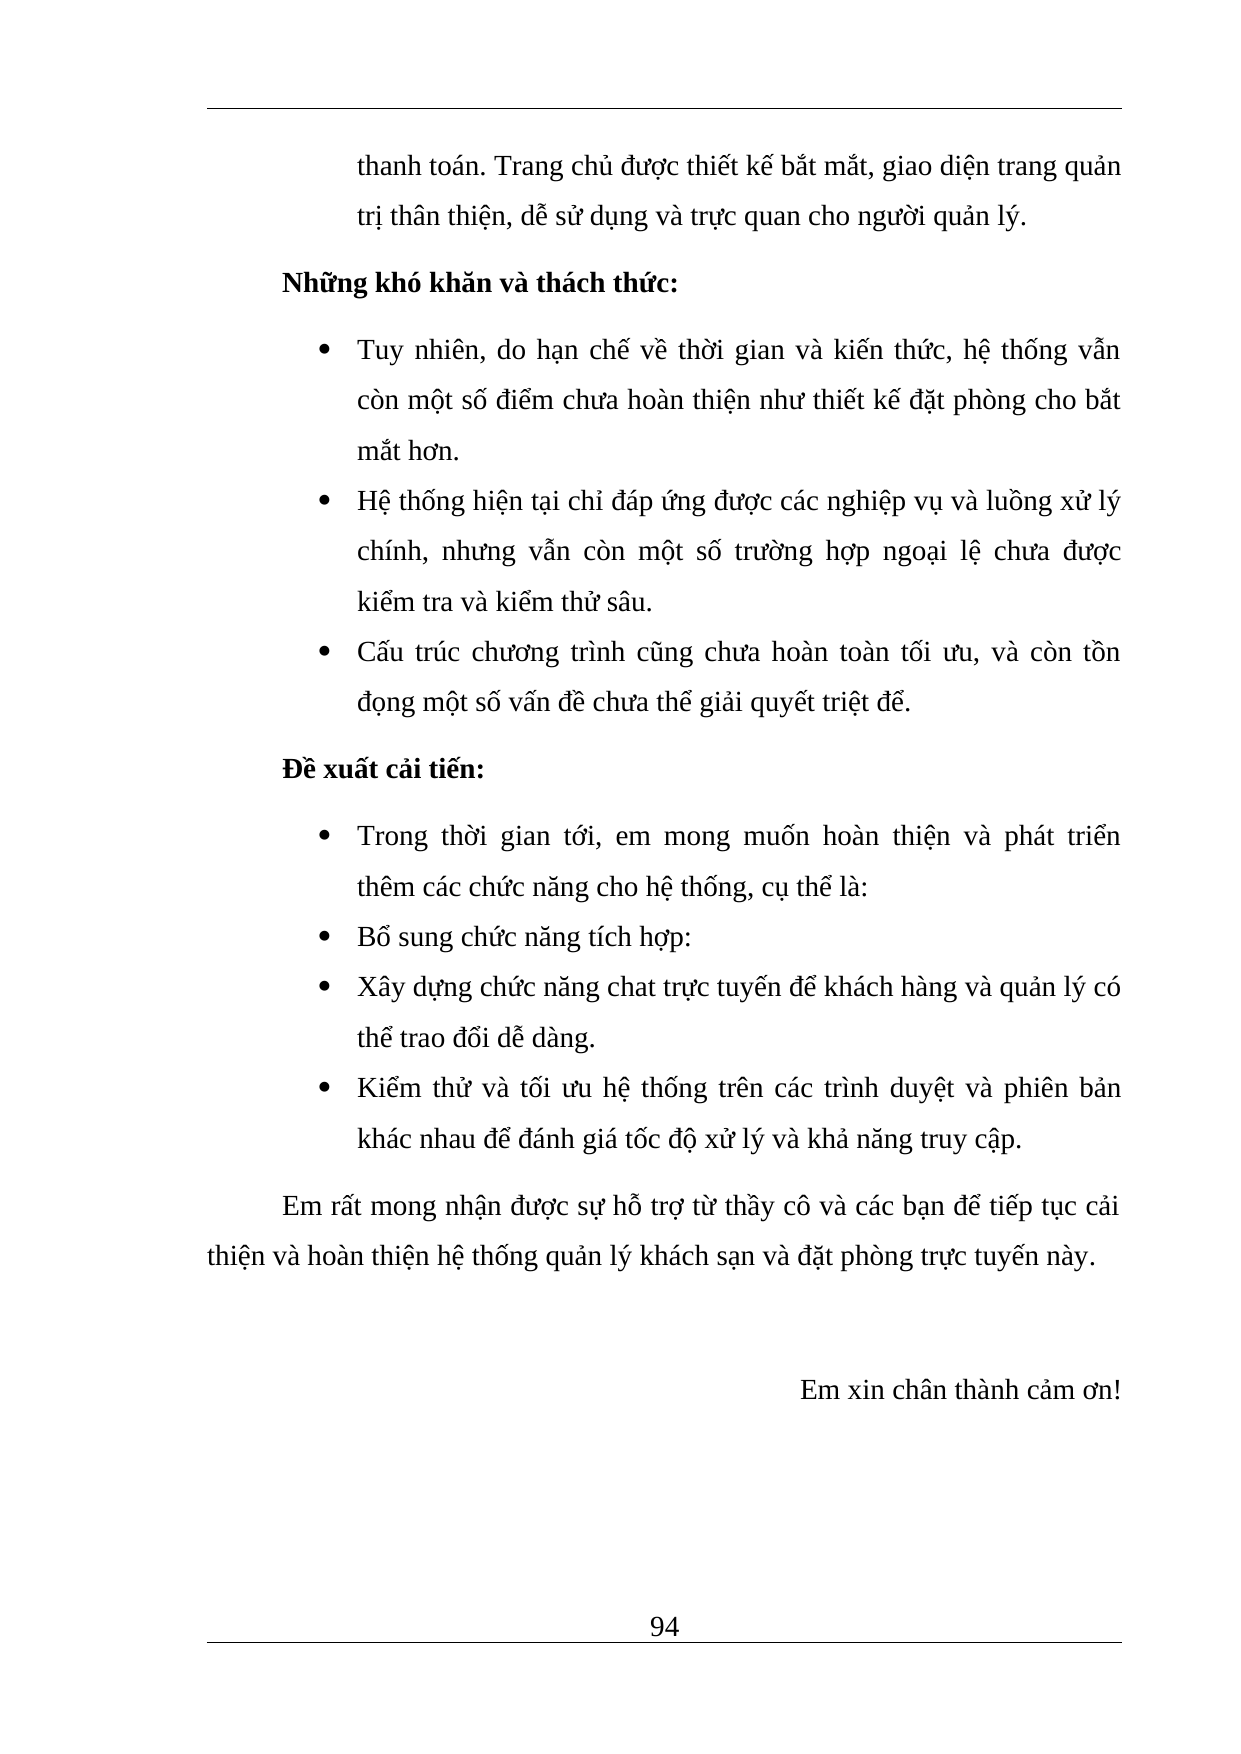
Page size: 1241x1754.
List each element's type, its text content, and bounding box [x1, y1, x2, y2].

list Xây dựng chức năng chat trực tuyến để khách hàng và quản lý có thể trao đổi dễ dàng. [319, 969, 1122, 1053]
list Hệ thống hiện tại chỉ đáp ứng được các nghiệp vụ và luồng xử lý chính, nhưng vẫn còn một số trường hợp ngoại lệ chưa được kiểm tra và kiểm thử sâu. [319, 483, 1122, 617]
list Trong thời gian tới, em mong muốn hoàn thiện và phát triển thêm các chức năng cho hệ thống, cụ thể là: [319, 818, 1122, 902]
text Những khó khăn và thách thức: [207, 265, 1122, 298]
list Bổ sung chức năng tích hợp: [319, 919, 1122, 953]
text Em rất mong nhận được sự hỗ trợ từ thầy cô và các bạn để tiếp tục cải thiện và hoàn thiện hệ thống quản lý khách sạn và đặt phòng trực tuyến này. [207, 1188, 1122, 1272]
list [319, 148, 1122, 232]
list Kiểm thử và tối ưu hệ thống trên các trình duyệt và phiên bản khác nhau để đánh giá tốc độ xử lý và khả năng truy cập. [319, 1070, 1122, 1154]
list Tuy nhiên, do hạn chế về thời gian và kiến thức, hệ thống vẫn còn một số điểm chưa hoàn thiện như thiết kế đặt phòng cho bắt mắt hơn. [319, 332, 1122, 466]
list Cấu trúc chương trình cũng chưa hoàn toàn tối ưu, và còn tồn đọng một số vấn đề chưa thể giải quyết triệt để. [319, 634, 1122, 718]
text Em xin chân thành cảm ơn! [207, 1372, 1122, 1406]
text Đề xuất cải tiến: [207, 751, 1122, 785]
